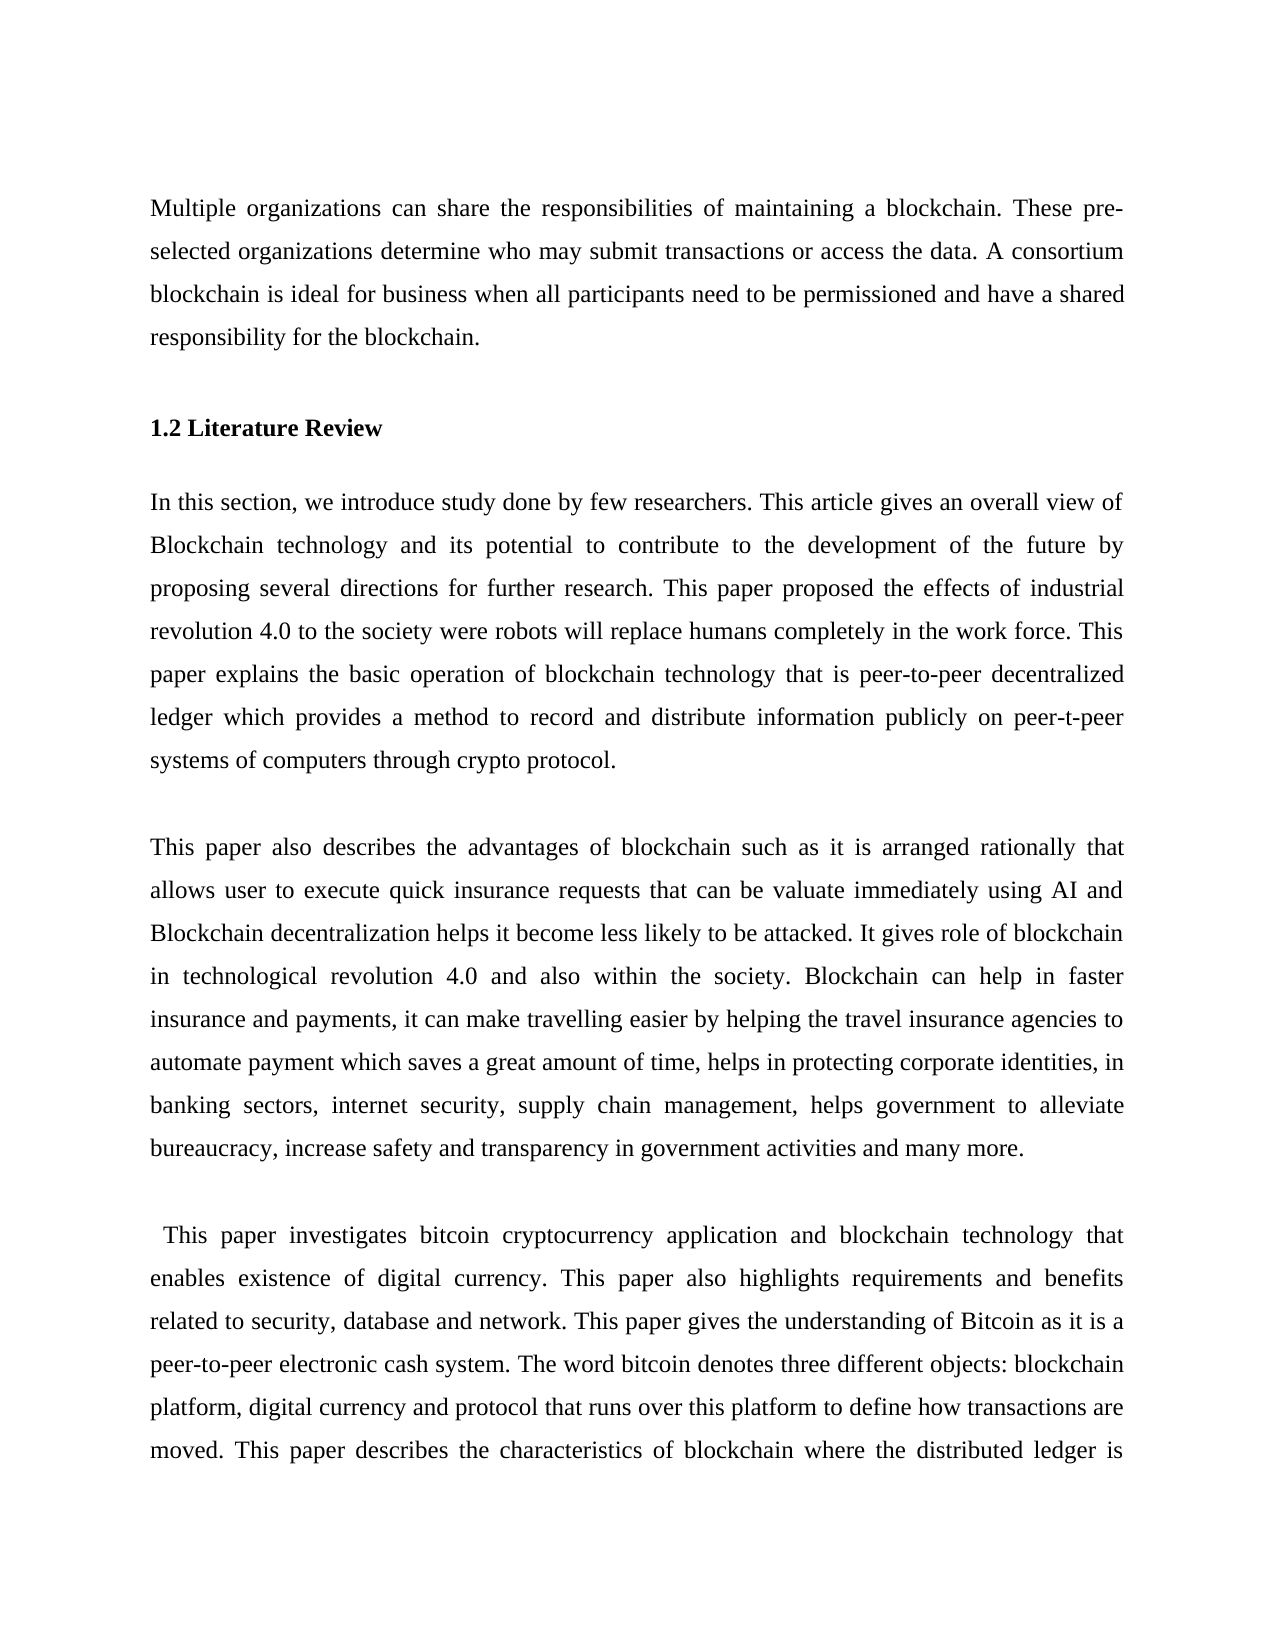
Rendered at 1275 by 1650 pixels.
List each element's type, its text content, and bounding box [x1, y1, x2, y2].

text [150, 1220, 1125, 1464]
subtitle 1.2 Literature Review [150, 413, 1125, 442]
text In this section, we introduce study done by few researchers. This article gives an overall view of Blockchain technology and its potential to contribute to the development of the future by proposing several directions for further research. This paper proposed the effects of industrial revolution 4.0 to the society were robots will replace humans completely in the work force. This paper explains the basic operation of blockchain technology that is peer-to-peer decentralized ledger which provides a method to record and distribute information publicly on peer-t-peer systems of computers through crypto protocol. [150, 446, 1125, 774]
text Multiple organizations can share the responsibilities of maintaining a blockchain. These pre-selected organizations determine who may submit transactions or access the data. A consortium blockchain is ideal for business when all participants need to be permissioned and have a shared responsibility for the blockchain. [150, 193, 1125, 351]
text This paper also describes the advantages of blockchain such as it is arranged rationally that allows user to execute quick insurance requests that can be valuate immediately using AI and Blockchain decentralization helps it become less likely to be attacked. It gives role of blockchain in technological revolution 4.0 and also within the society. Blockchain can help in faster insurance and payments, it can make travelling easier by helping the travel insurance agencies to automate payment which saves a great amount of time, helps in protecting corporate identities, in banking sectors, internet security, supply chain management, helps government to alleviate bureaucracy, increase safety and transparency in government activities and many more. [150, 832, 1125, 1162]
